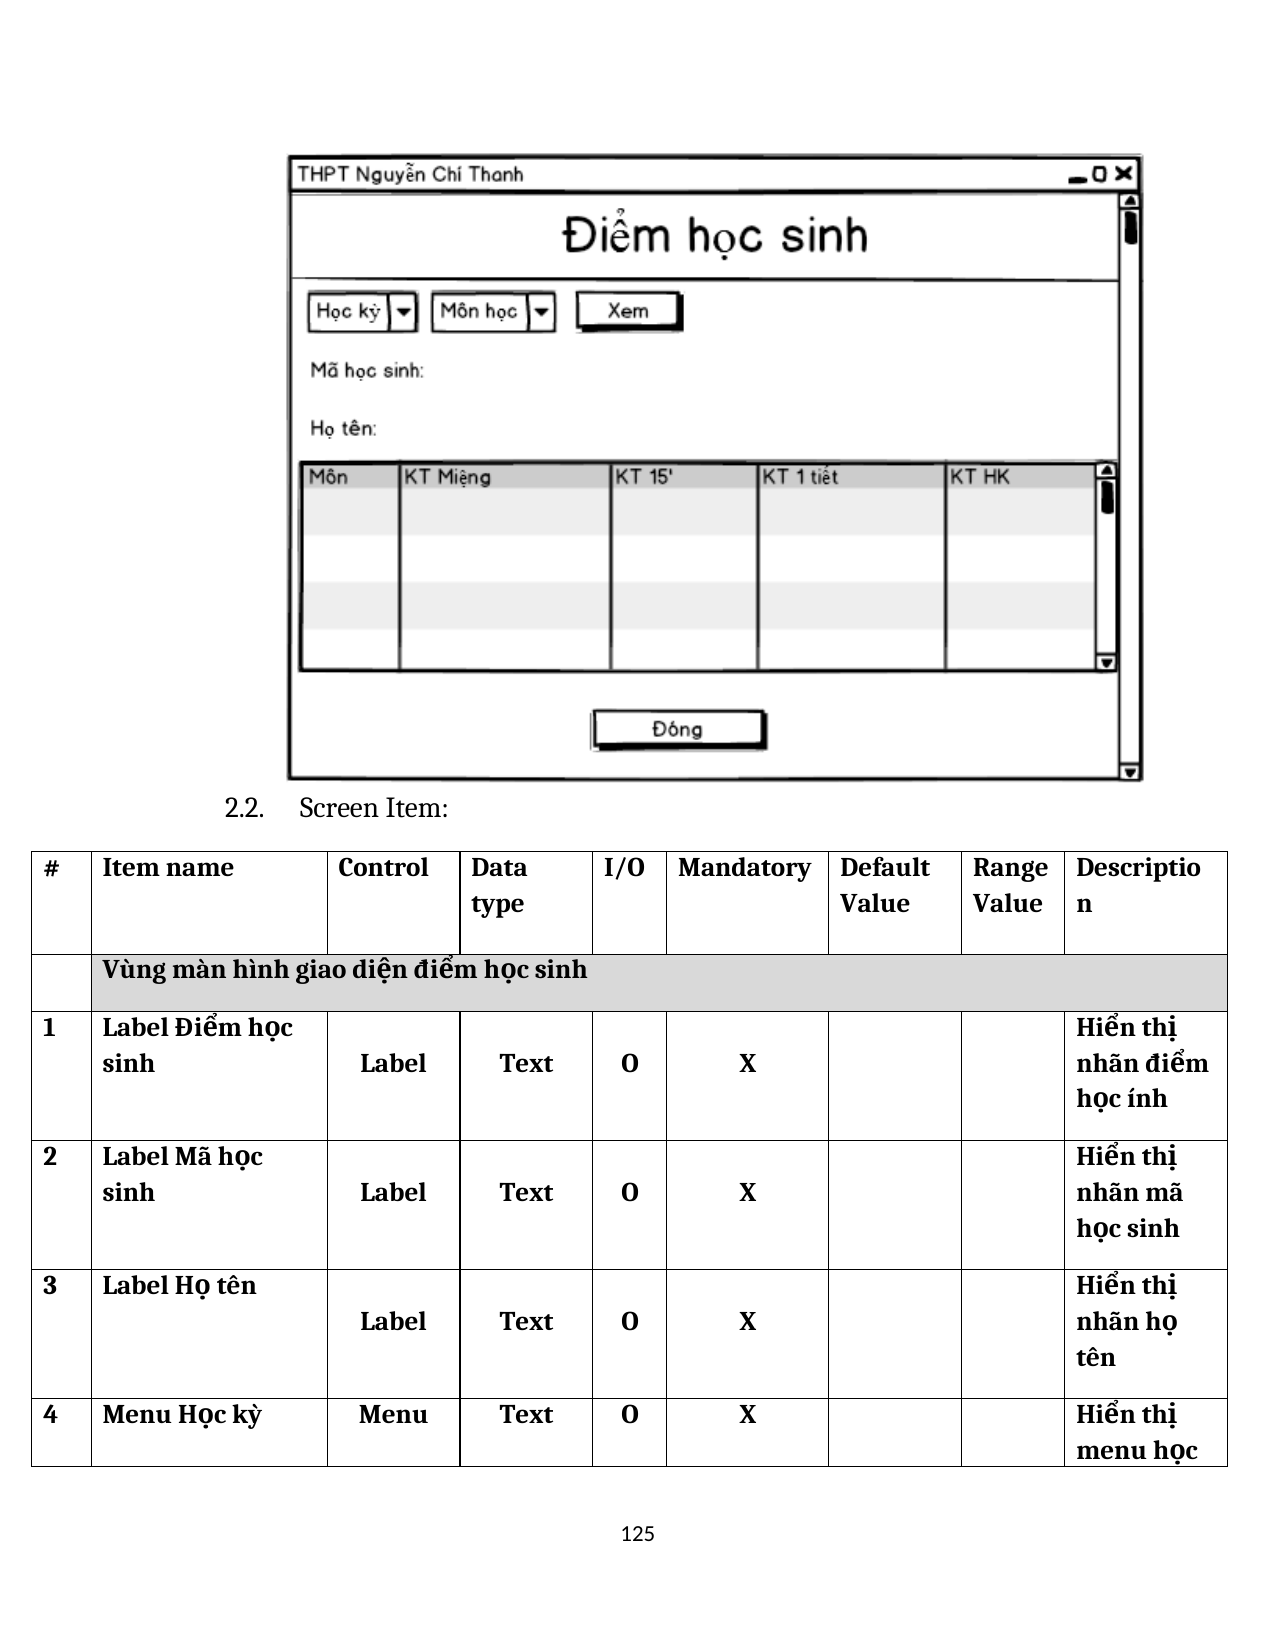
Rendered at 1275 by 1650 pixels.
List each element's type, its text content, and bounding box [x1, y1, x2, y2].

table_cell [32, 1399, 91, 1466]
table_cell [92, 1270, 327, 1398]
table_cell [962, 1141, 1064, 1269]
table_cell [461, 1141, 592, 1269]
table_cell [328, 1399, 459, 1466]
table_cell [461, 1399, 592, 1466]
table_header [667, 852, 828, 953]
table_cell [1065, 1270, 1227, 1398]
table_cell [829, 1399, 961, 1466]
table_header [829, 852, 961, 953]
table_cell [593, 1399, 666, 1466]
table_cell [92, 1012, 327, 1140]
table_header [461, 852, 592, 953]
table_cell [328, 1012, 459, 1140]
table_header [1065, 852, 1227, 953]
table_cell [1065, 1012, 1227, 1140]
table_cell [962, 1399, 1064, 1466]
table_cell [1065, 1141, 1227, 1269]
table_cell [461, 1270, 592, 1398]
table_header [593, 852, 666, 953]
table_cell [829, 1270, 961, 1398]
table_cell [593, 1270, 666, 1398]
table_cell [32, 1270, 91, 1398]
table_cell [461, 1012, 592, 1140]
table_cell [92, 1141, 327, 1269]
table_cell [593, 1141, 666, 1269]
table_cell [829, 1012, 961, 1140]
table_header Control [328, 852, 459, 953]
table_header Item name [92, 852, 327, 953]
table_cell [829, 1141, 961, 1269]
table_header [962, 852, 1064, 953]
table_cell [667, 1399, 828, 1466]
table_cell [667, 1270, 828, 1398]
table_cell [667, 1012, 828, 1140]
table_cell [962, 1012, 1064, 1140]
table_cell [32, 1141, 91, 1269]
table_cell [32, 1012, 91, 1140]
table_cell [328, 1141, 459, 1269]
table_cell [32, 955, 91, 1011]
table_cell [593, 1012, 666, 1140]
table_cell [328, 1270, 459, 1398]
picture [282, 150, 1147, 787]
list Screen Item: [225, 792, 1125, 825]
table_header # [32, 852, 91, 953]
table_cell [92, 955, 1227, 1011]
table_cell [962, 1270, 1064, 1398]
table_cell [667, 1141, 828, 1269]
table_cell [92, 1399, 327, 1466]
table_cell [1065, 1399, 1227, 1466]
